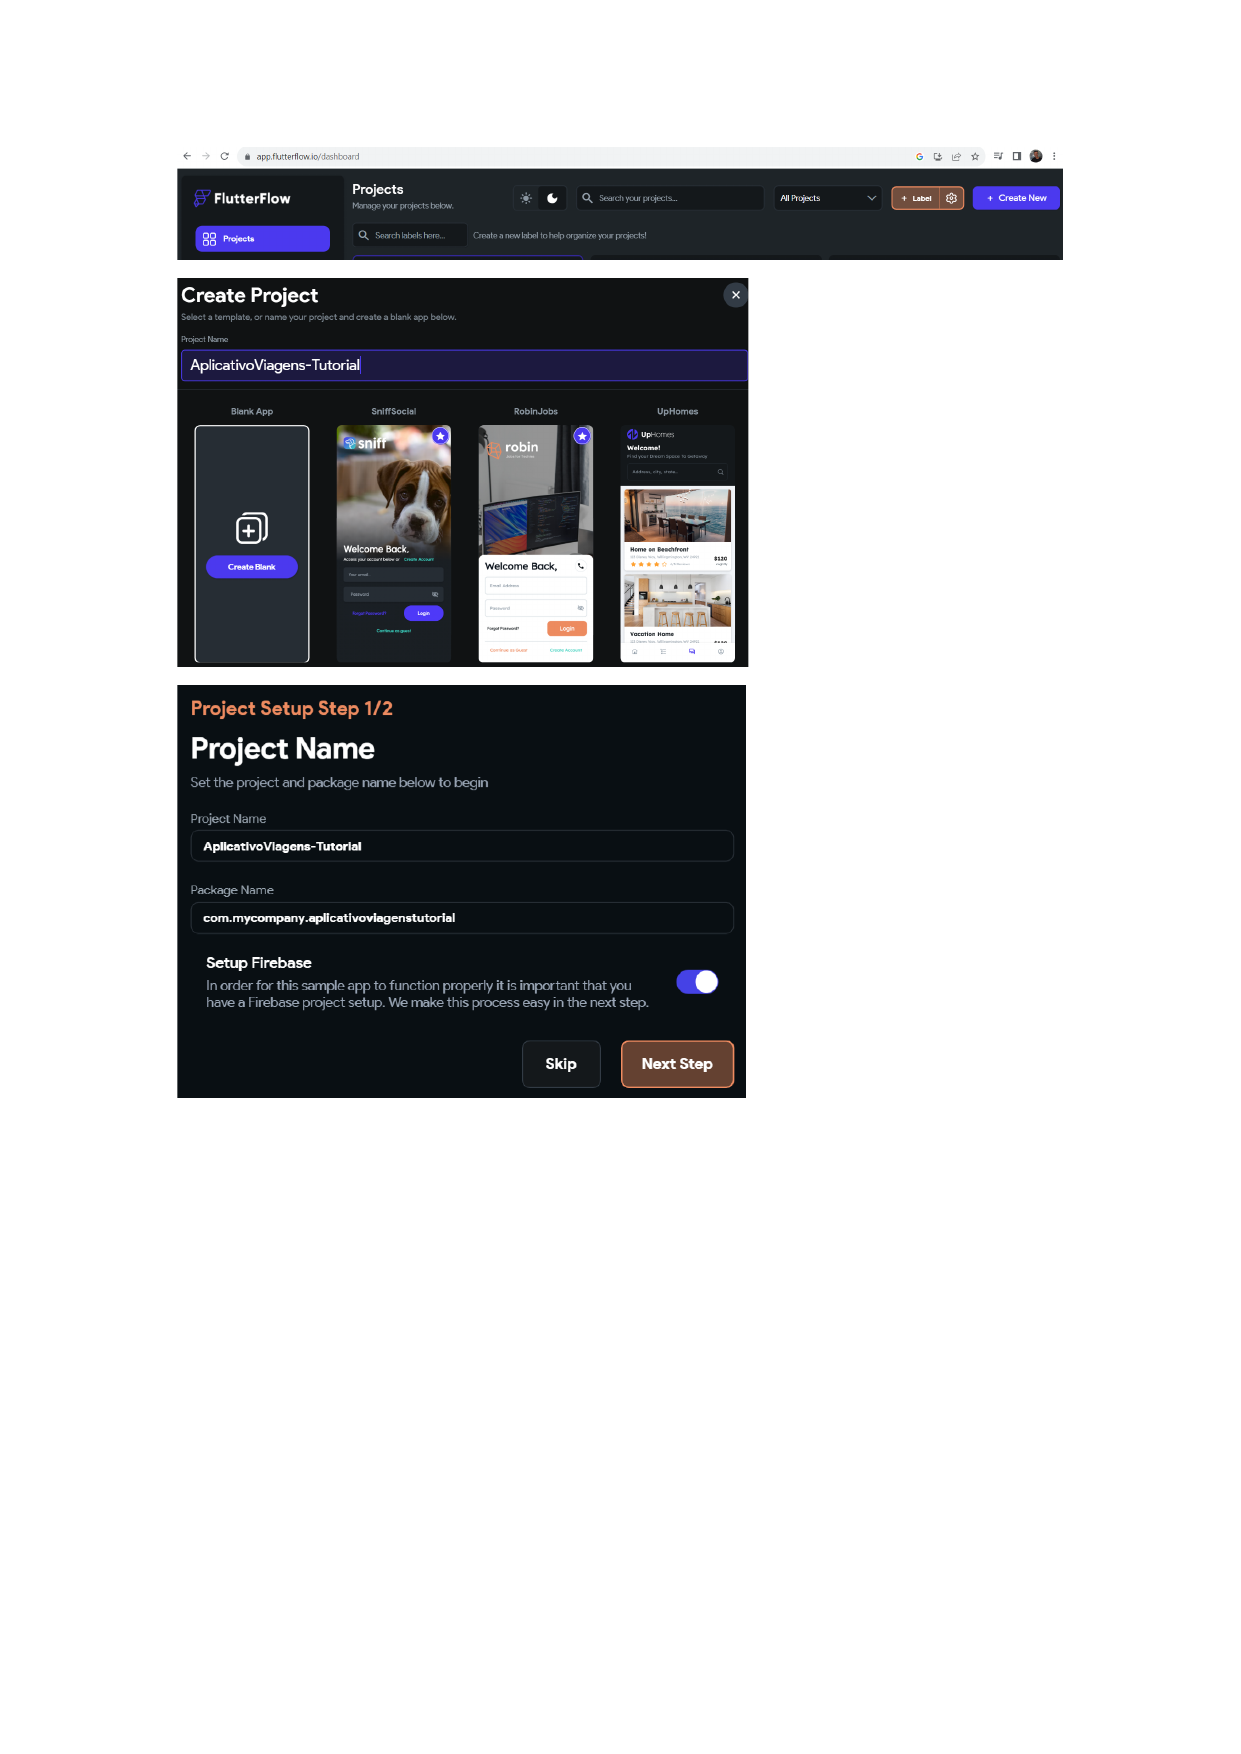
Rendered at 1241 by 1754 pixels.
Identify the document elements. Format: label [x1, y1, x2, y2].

picture [177, 278, 749, 667]
picture [177, 685, 746, 1098]
picture [177, 147, 1063, 260]
